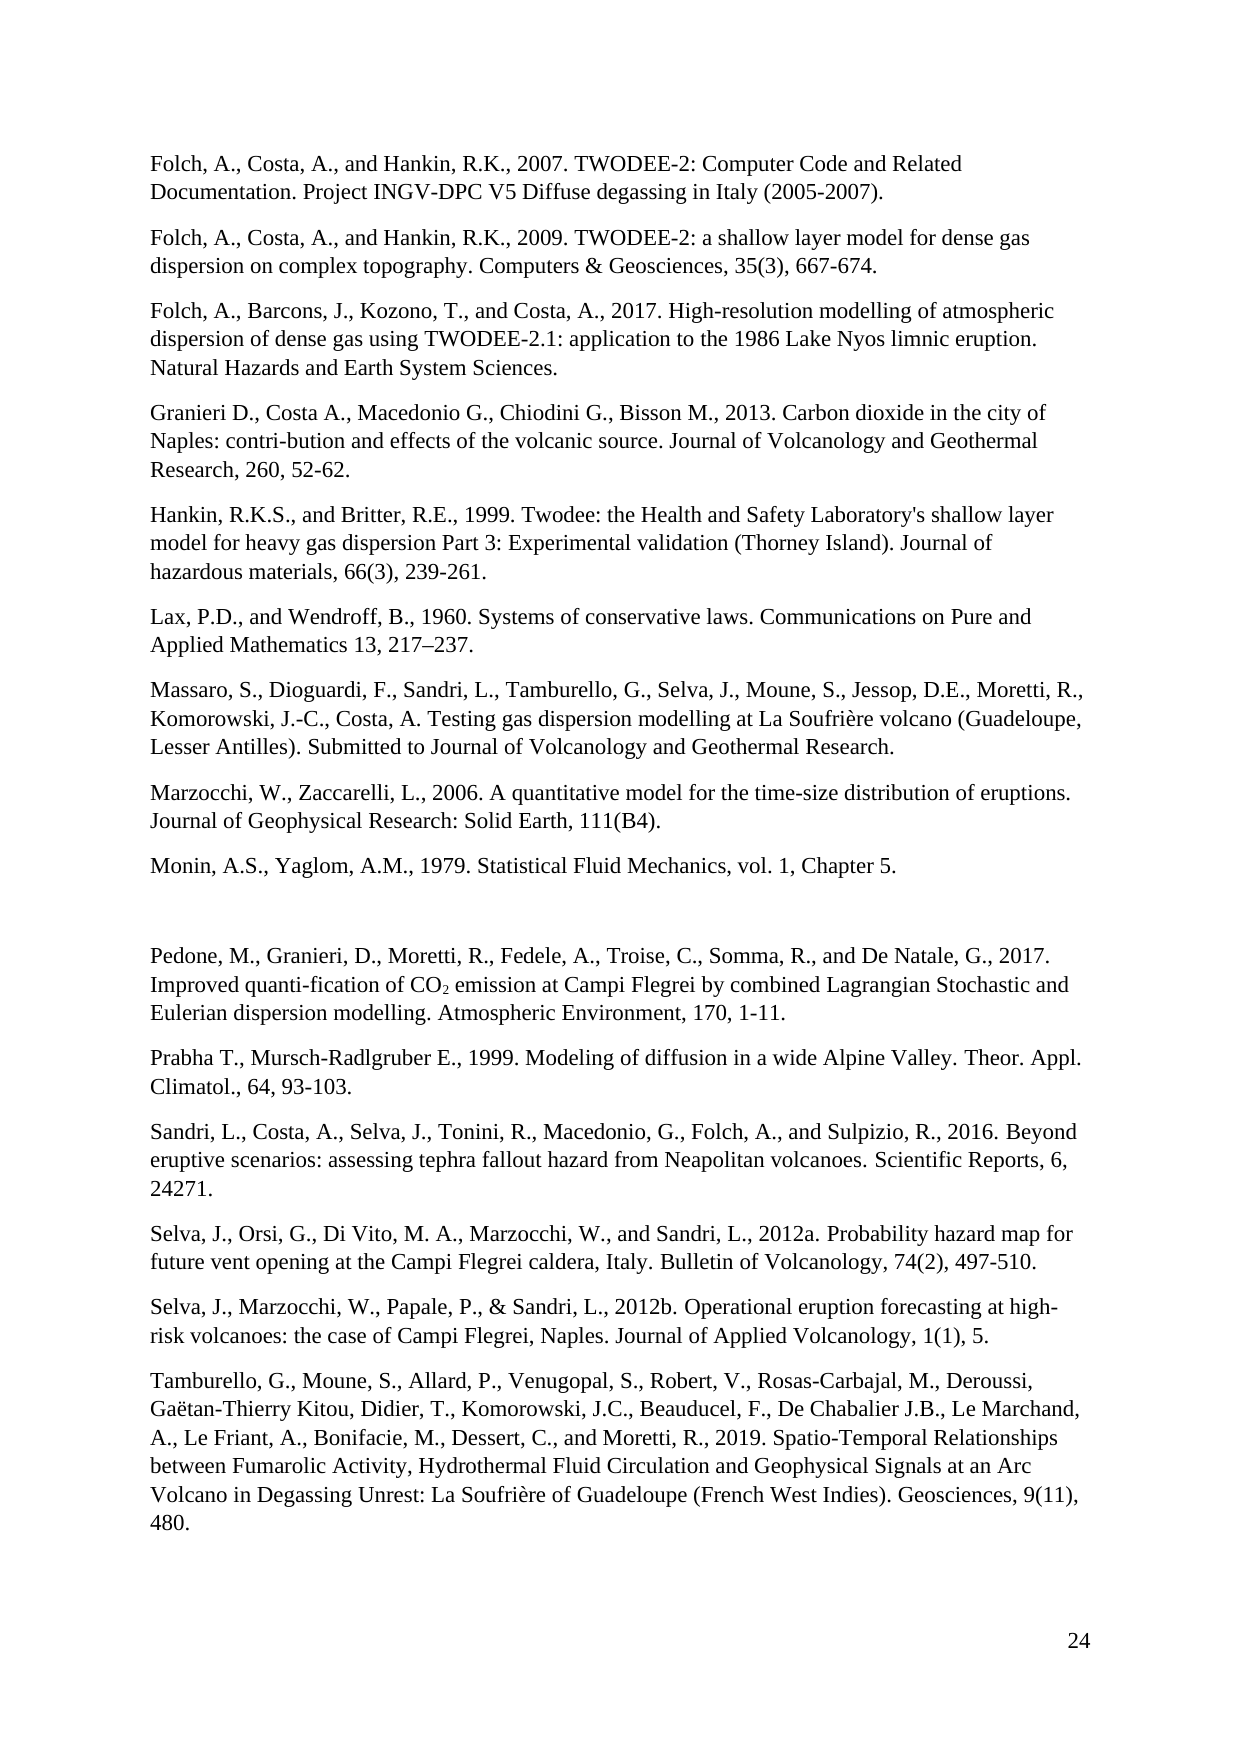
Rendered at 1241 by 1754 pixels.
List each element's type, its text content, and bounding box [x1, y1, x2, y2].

text Monin, A.S., Yaglom, A.M., 1979. Statistical Fluid Mechanics, vol. 1, Chapter 5. [150, 852, 1090, 878]
text Massaro, S., Dioguardi, F., Sandri, L., Tamburello, G., Selva, J., Moune, S., Jessop, D.E., Moretti, R., Komorowski, J.-C., Costa, A. Testing gas dispersion modelling at La Soufrière volcano (Guadeloupe, Lesser Antilles). Submitted to Journal of Volcanology and Geothermal Research. [150, 677, 1090, 760]
text Prabha T., Mursch-Radlgruber E., 1999. Modeling of diffusion in a wide Alpine Valley. Theor. Appl. Climatol., 64, 93-103. [150, 1044, 1090, 1099]
text Tamburello, G., Moune, S., Allard, P., Venugopal, S., Robert, V., Rosas-Carbajal, M., Deroussi, Gaëtan-Thierry Kitou, Didier, T., Komorowski, J.C., Beauducel, F., De Chabalier J.B., Le Marchand, A., Le Friant, A., Bonifacie, M., Dessert, C., and Moretti, R., 2019. Spatio-Temporal Relationships between Fumarolic Activity, Hydrothermal Fluid Circulation and Geophysical Signals at an Arc Volcano in Degassing Unrest: La Soufrière of Guadeloupe (French West Indies). Geosciences, 9(11), 480. [150, 1367, 1090, 1535]
text Selva, J., Orsi, G., Di Vito, M. A., Marzocchi, W., and Sandri, L., 2012a. Probability hazard map for future vent opening at the Campi Flegrei caldera, Italy. Bulletin of Volcanology, 74(2), 497-510. [150, 1220, 1090, 1274]
text Hankin, R.K.S., and Britter, R.E., 1999. Twodee: the Health and Safety Laboratory's shallow layer model for heavy gas dispersion Part 3: Experimental validation (Thorney Island). Journal of hazardous materials, 66(3), 239-261. [150, 501, 1090, 584]
text Marzocchi, W., Zaccarelli, L., 2006. A quantitative model for the time‐size distribution of eruptions. Journal of Geophysical Research: Solid Earth, 111(B4). [150, 778, 1090, 833]
text Folch, A., Barcons, J., Kozono, T., and Costa, A., 2017. High-resolution modelling of atmospheric dispersion of dense gas using TWODEE-2.1: application to the 1986 Lake Nyos limnic eruption. Natural Hazards and Earth System Sciences. [150, 297, 1090, 380]
text Folch, A., Costa, A., and Hankin, R.K., 2009. TWODEE-2: a shallow layer model for dense gas dispersion on complex topography. Computers & Geosciences, 35(3), 667-674. [150, 223, 1090, 278]
text Granieri D., Costa A., Macedonio G., Chiodini G., Bisson M., 2013. Carbon dioxide in the city of Naples: contri-bution and effects of the volcanic source. Journal of Volcanology and Geothermal Research, 260, 52-62. [150, 399, 1090, 482]
text Folch, A., Costa, A., and Hankin, R.K., 2007. TWODEE-2: Computer Code and Related Documentation. Project INGV-DPC V5 Diffuse degassing in Italy (2005-2007). [150, 150, 1090, 205]
text Selva, J., Marzocchi, W., Papale, P., & Sandri, L., 2012b. Operational eruption forecasting at high-risk volcanoes: the case of Campi Flegrei, Naples. Journal of Applied Volcanology, 1(1), 5. [150, 1293, 1090, 1348]
text Lax, P.D., and Wendroff, B., 1960. Systems of conservative laws. Communications on Pure and Applied Mathematics 13, 217–237. [150, 603, 1090, 658]
text Sandri, L., Costa, A., Selva, J., Tonini, R., Macedonio, G., Folch, A., and Sulpizio, R., 2016. Beyond eruptive scenarios: assessing tephra fallout hazard from Neapolitan volcanoes. Scientific Reports, 6, 24271. [150, 1118, 1090, 1201]
text Pedone, M., Granieri, D., Moretti, R., Fedele, A., Troise, C., Somma, R., and De Natale, G., 2017. Improved quanti-fication of CO2 emission at Campi Flegrei by combined Lagrangian Stochastic and Eulerian dispersion modelling. Atmospheric Environment, 170, 1-11. [150, 942, 1090, 1026]
